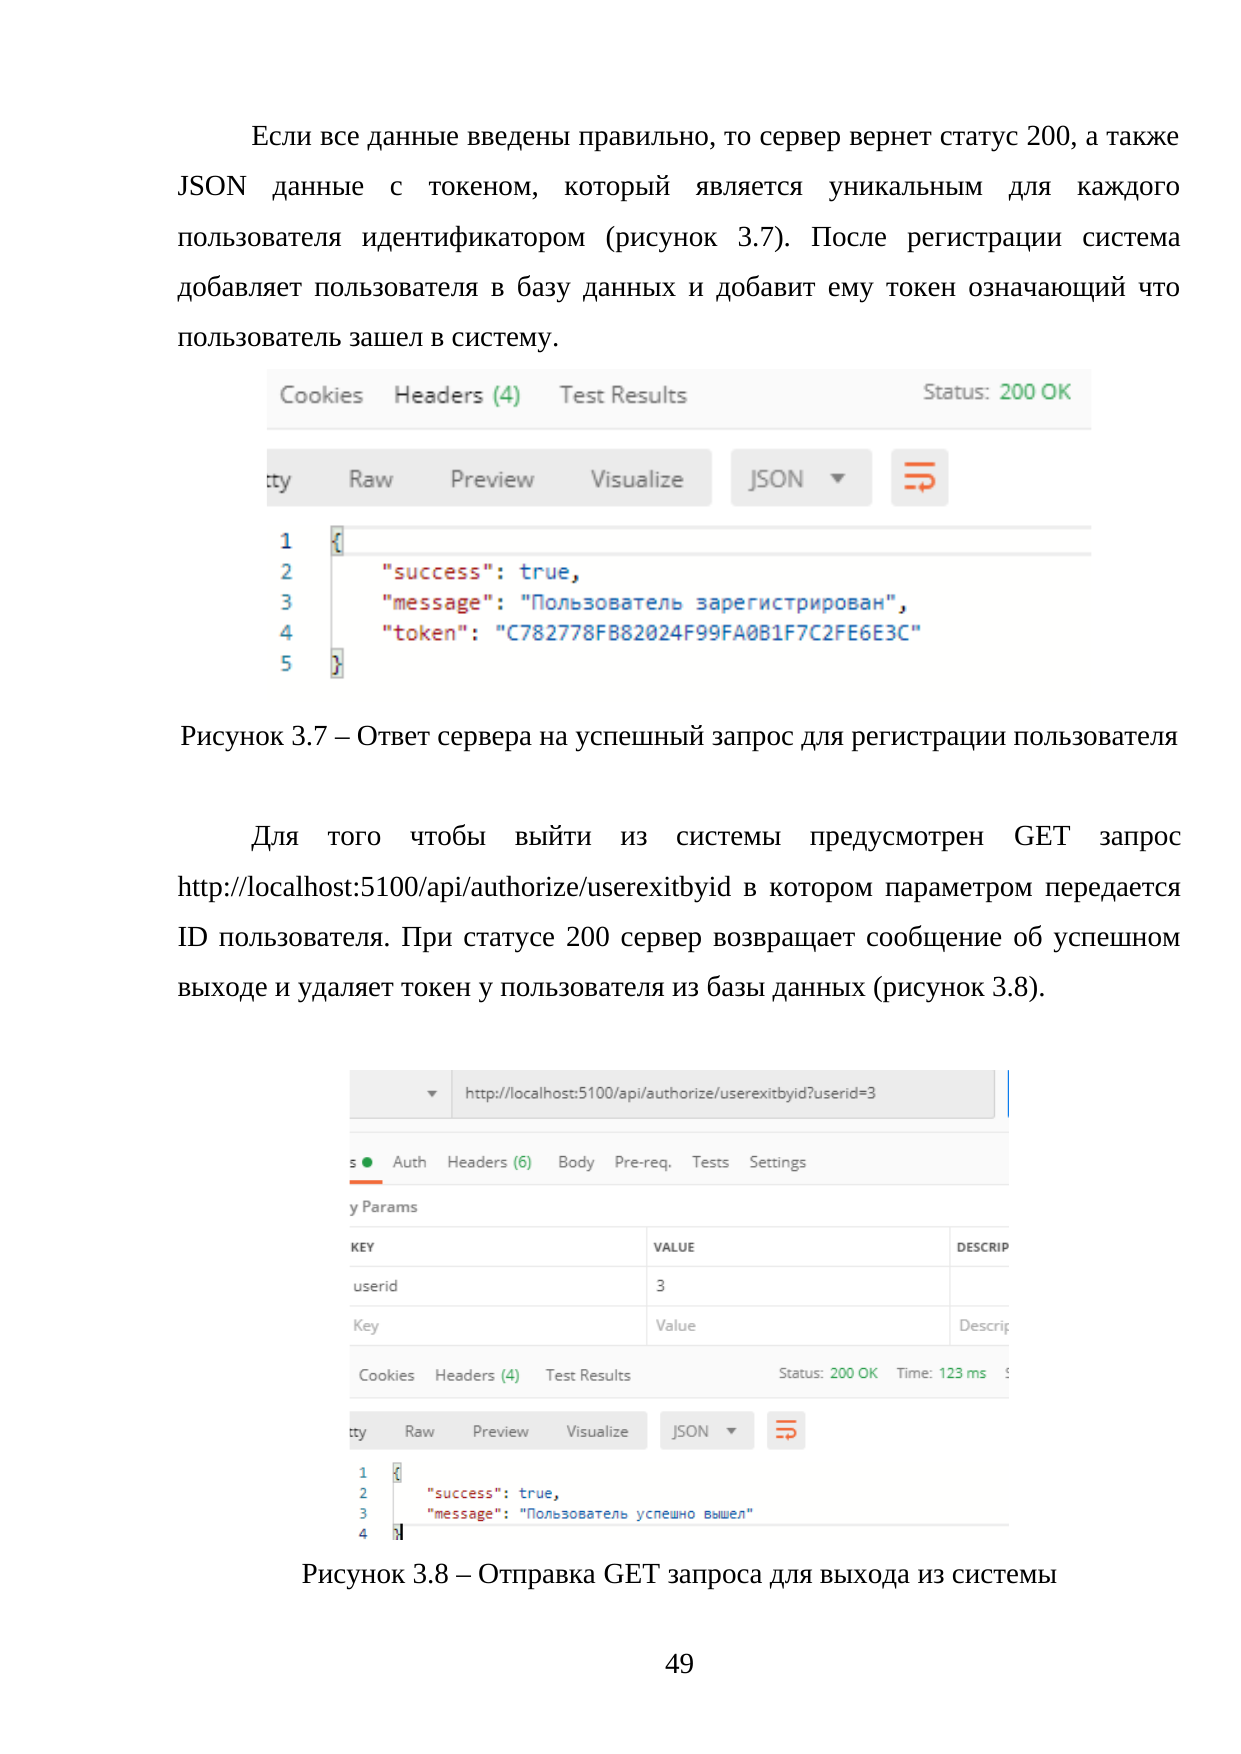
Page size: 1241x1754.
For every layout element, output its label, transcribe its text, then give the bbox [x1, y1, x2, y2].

picture [266, 369, 1092, 702]
text Если все данные введены правильно, то сервер вернет статус 200, а также JSON данные с токеном, который является уникальным для каждого пользователя идентификатором (рисунок 3.7). После регистрации система добавляет пользователя в базу данных и добавит ему токен означающий что пользователь зашел в систему. [177, 118, 1181, 353]
text Для того чтобы выйти из системы предусмотрен GET запрос http://localhost:5100/api/authorize/userexitbyid в котором параметром передается ID пользователя. При статусе 200 сервер возвращает сообщение об успешном выходе и удаляет токен у пользователя из базы данных (рисунок 3.8). [177, 818, 1181, 1003]
text Рисунок 3.7 – Ответ сервера на успешный запрос для регистрации пользователя [177, 718, 1181, 751]
text Рисунок 3.8 – Отправка GET запроса для выхода из системы [177, 1556, 1181, 1589]
picture [349, 1070, 1009, 1540]
